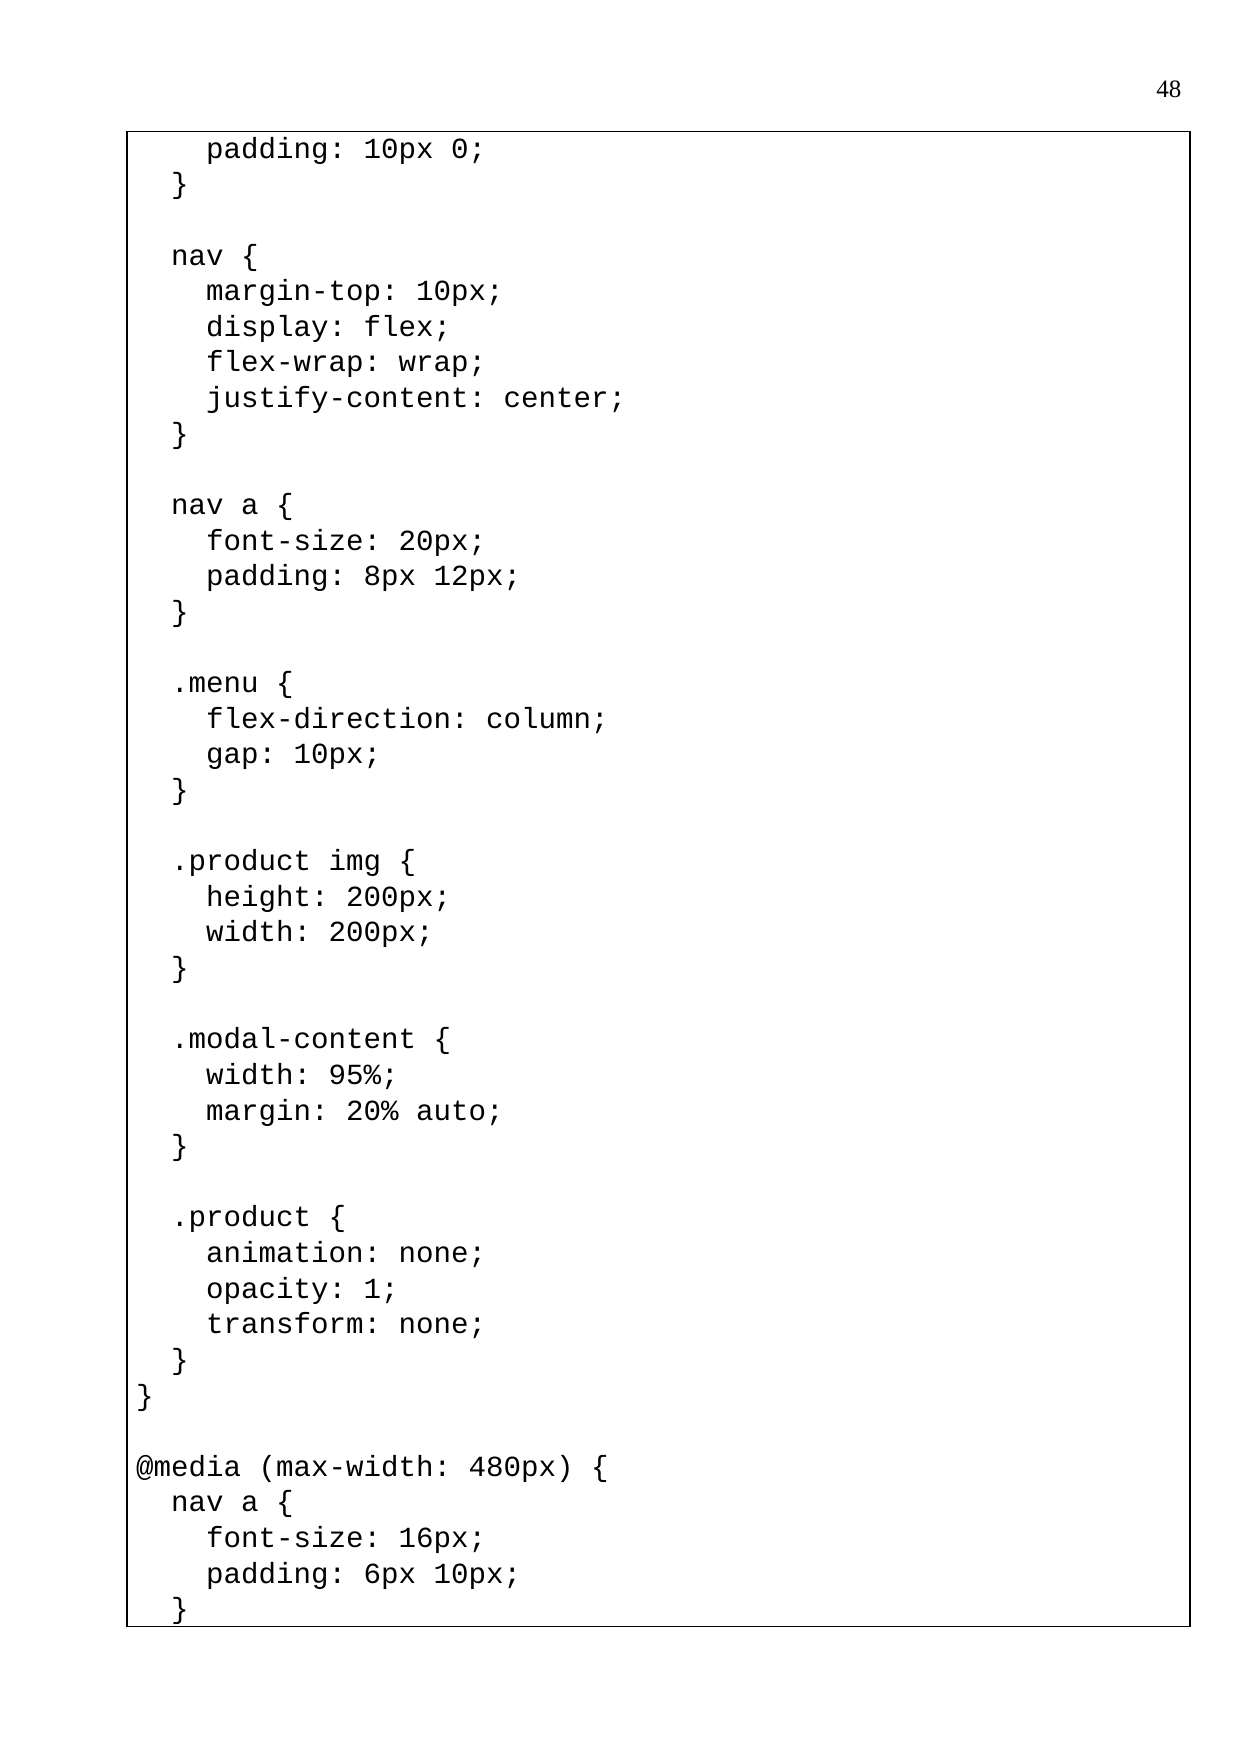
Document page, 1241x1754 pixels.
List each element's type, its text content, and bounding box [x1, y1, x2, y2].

text } [128, 1591, 1189, 1626]
text margin-top: 10px; [128, 273, 1189, 309]
text transform: none; [128, 1306, 1189, 1342]
text height: 200px; [128, 879, 1189, 914]
text padding: 6px 10px; [128, 1556, 1189, 1591]
text } [128, 166, 1189, 202]
text width: 95%; [128, 1057, 1189, 1092]
text } [128, 1377, 1189, 1414]
text padding: 8px 12px; [128, 558, 1189, 594]
text } [128, 950, 1189, 986]
text opacity: 1; [128, 1271, 1189, 1306]
text margin: 20% auto; [128, 1092, 1189, 1128]
text .menu { [128, 665, 1189, 701]
text @media (max-width: 480px) { [128, 1449, 1189, 1484]
text } [128, 772, 1189, 808]
text nav { [128, 237, 1189, 273]
text display: flex; [128, 309, 1189, 344]
text flex-direction: column; [128, 701, 1189, 736]
text } [128, 594, 1189, 630]
text width: 200px; [128, 914, 1189, 950]
text } [128, 416, 1189, 452]
text .product img { [128, 843, 1189, 879]
text justify-content: center; [128, 380, 1189, 416]
text } [128, 1128, 1189, 1164]
text padding: 10px 0; [128, 132, 1189, 166]
text nav a { [128, 1484, 1189, 1520]
text } [128, 1342, 1189, 1377]
text gap: 10px; [128, 736, 1189, 772]
text .modal-content { [128, 1021, 1189, 1057]
text .product { [128, 1199, 1189, 1235]
text animation: none; [128, 1235, 1189, 1271]
text nav a { [128, 487, 1189, 522]
text font-size: 20px; [128, 522, 1189, 558]
text font-size: 16px; [128, 1520, 1189, 1556]
text flex-wrap: wrap; [128, 344, 1189, 380]
